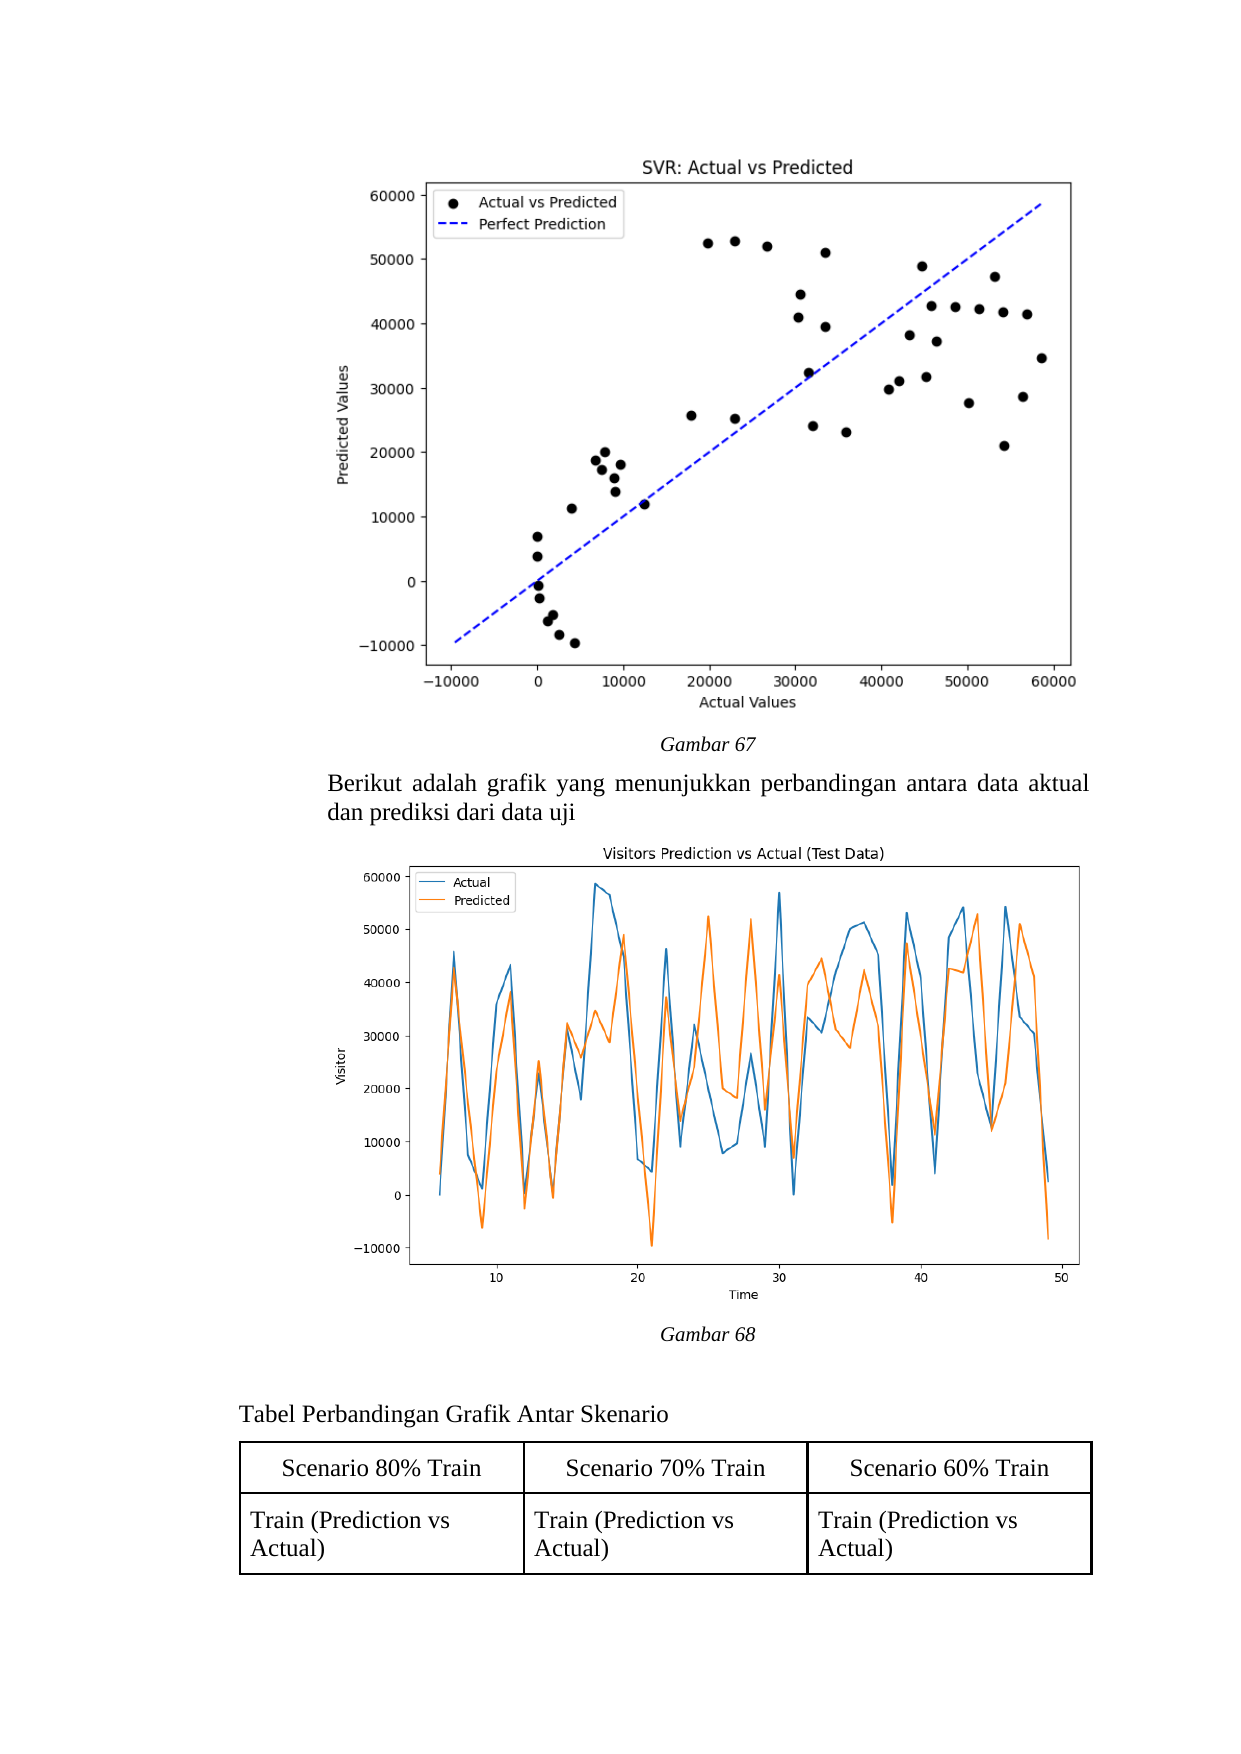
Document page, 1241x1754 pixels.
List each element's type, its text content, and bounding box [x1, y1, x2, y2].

subtitle Gambar 67 [327, 732, 1090, 756]
picture [327, 150, 1086, 720]
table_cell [241, 1494, 523, 1573]
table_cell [525, 1494, 806, 1573]
subtitle Gambar 68 [327, 1321, 1090, 1346]
table_header Scenario 70% Train [525, 1443, 806, 1492]
picture [327, 838, 1086, 1309]
text Tabel Perbandingan Grafik Antar Skenario [238, 1399, 1090, 1428]
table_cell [809, 1494, 1090, 1573]
table_header Scenario 60% Train [809, 1443, 1090, 1492]
table_header Scenario 80% Train [241, 1443, 523, 1492]
text Berikut adalah grafik yang menunjukkan perbandingan antara data aktual dan prediksi dari data uji [327, 768, 1090, 826]
